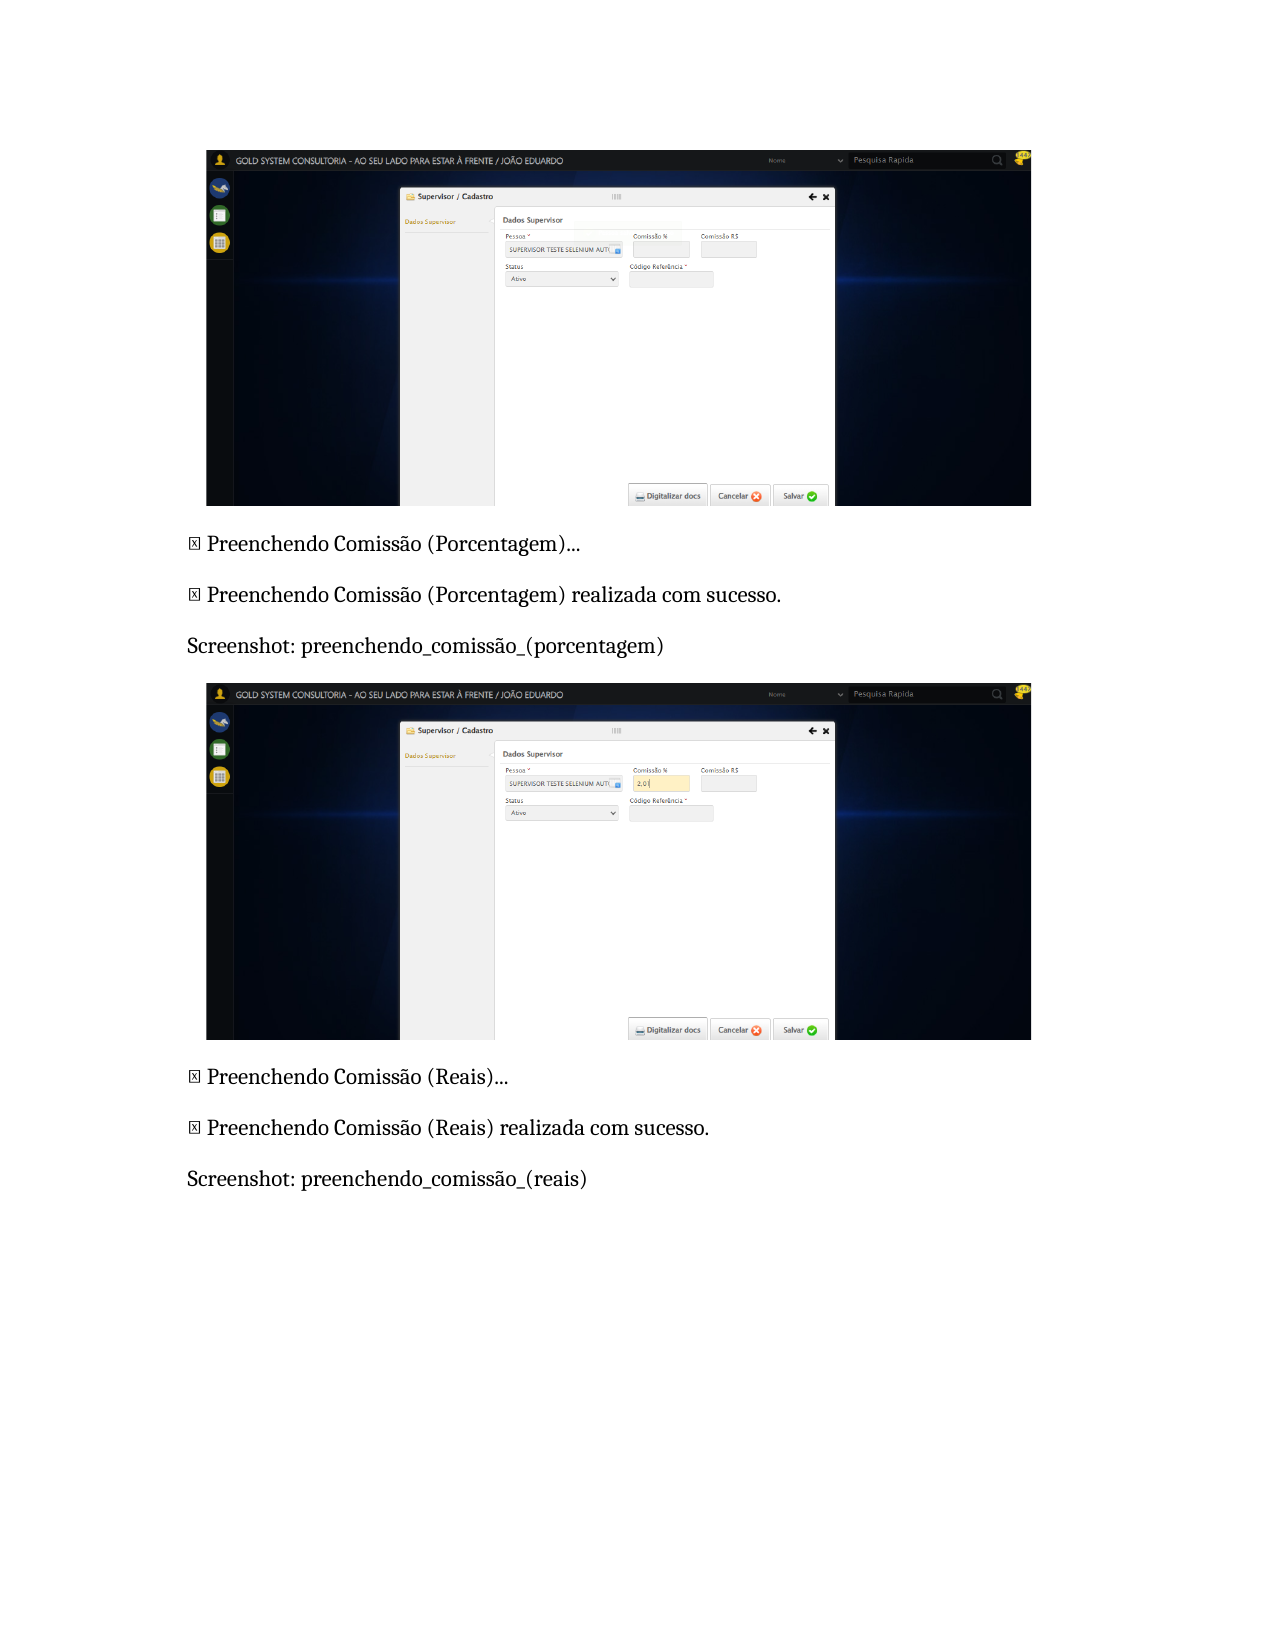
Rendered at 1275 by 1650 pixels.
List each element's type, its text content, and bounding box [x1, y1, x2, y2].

text Screenshot: preenchendo_comissão_(porcentagem) [187, 632, 1087, 659]
text ✅ Preenchendo Comissão (Porcentagem) realizada com sucesso. [187, 581, 1087, 608]
text 🔄 Preenchendo Comissão (Reais)... [187, 1064, 1087, 1090]
picture [206, 683, 1032, 1040]
picture [206, 150, 1032, 506]
text 🔄 Preenchendo Comissão (Porcentagem)... [187, 530, 1087, 557]
text ✅ Preenchendo Comissão (Reais) realizada com sucesso. [187, 1115, 1087, 1141]
text Screenshot: preenchendo_comissão_(reais) [187, 1166, 1087, 1192]
